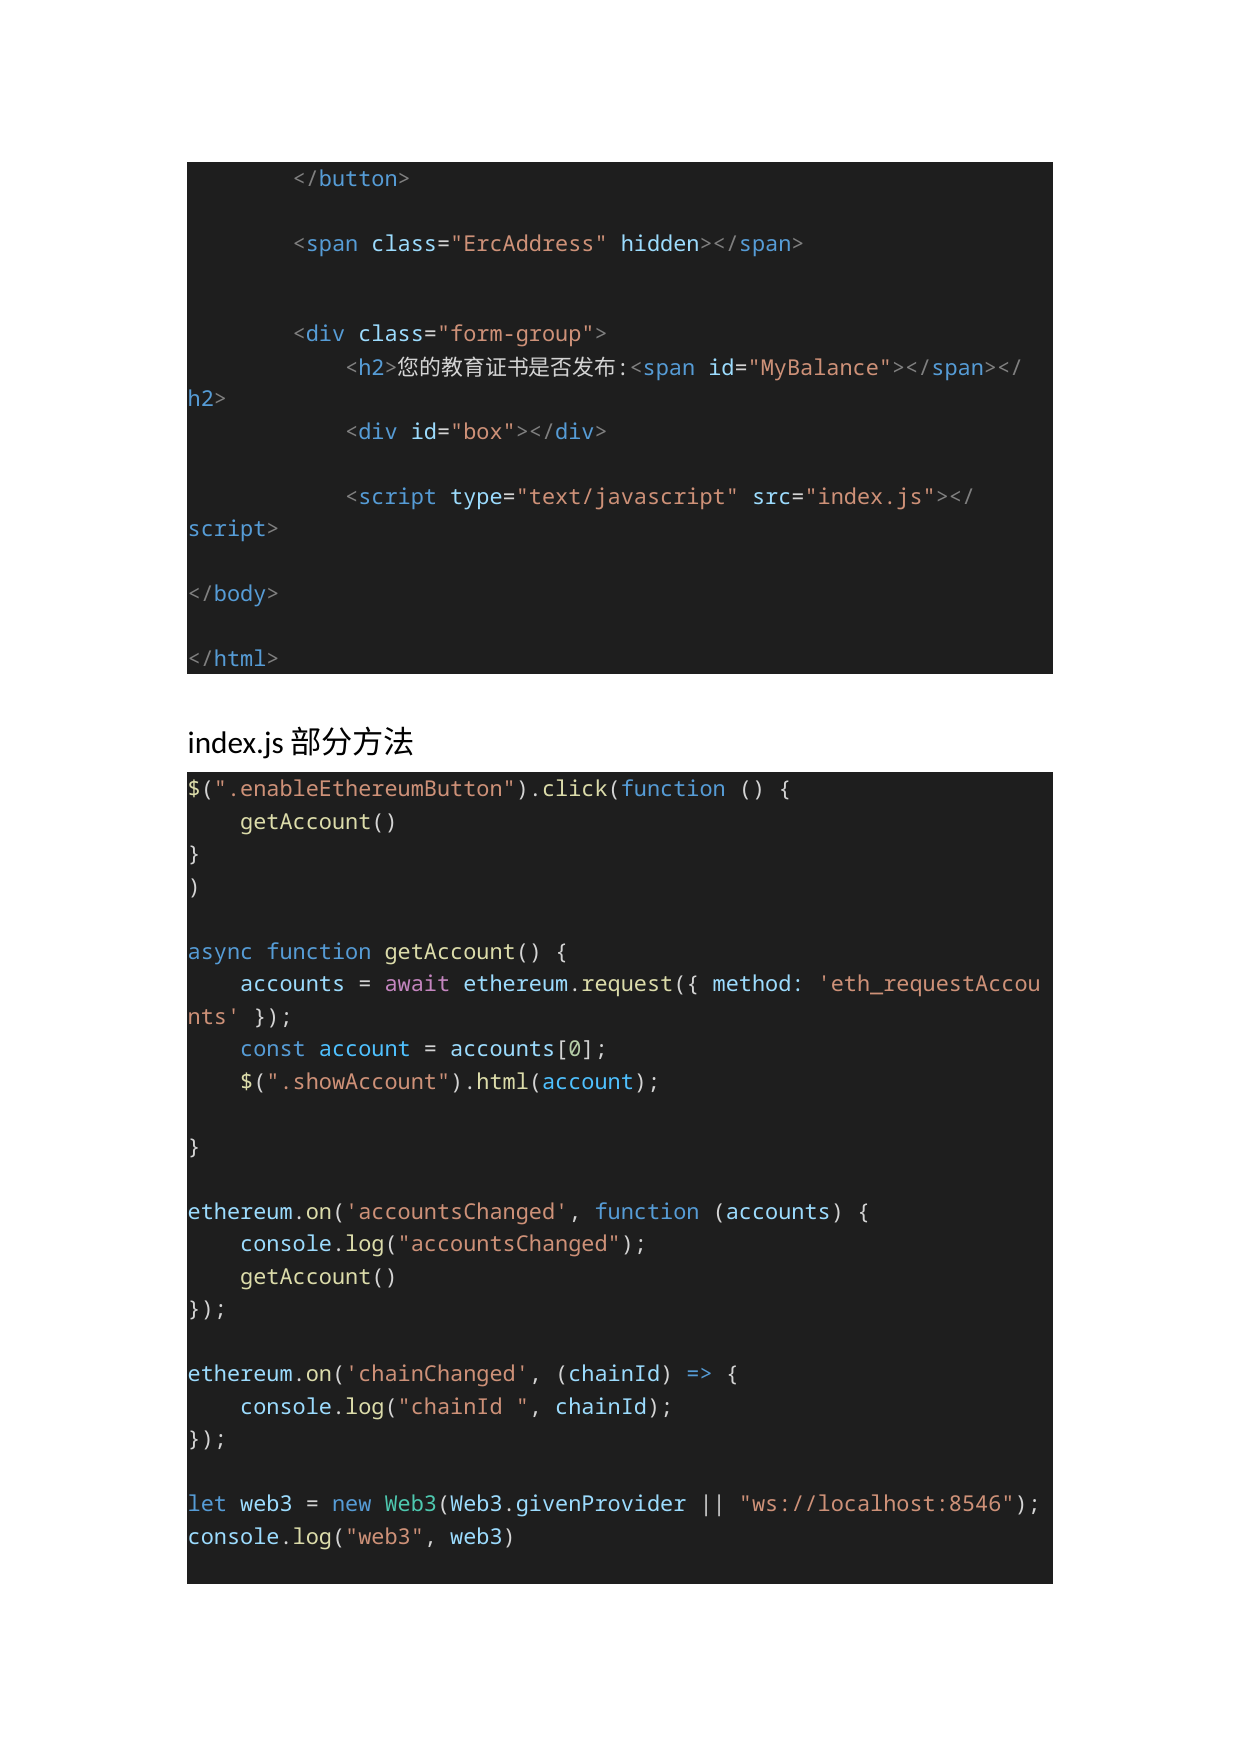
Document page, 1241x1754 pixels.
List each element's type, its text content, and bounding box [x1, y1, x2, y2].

text getAccount() [187, 804, 1053, 837]
text console.log("accountsChanged"); [187, 1227, 1053, 1259]
text $(".enableEthereumButton").click(function () { [187, 772, 1053, 804]
text </html> [187, 642, 1053, 674]
text $(".showAccount").html(account); [187, 1064, 1053, 1097]
text const account = accounts[0]; [187, 1032, 1053, 1064]
text </body> [187, 577, 1053, 609]
text } [187, 837, 1053, 869]
text <span class="ErcAddress" hidden></span> [187, 227, 1053, 259]
text ethereum.on('chainChanged', (chainId) => { [187, 1357, 1053, 1389]
text } [187, 1129, 1053, 1162]
text </button> [187, 162, 1053, 194]
text <div id="box"></div> [187, 414, 1053, 447]
text }); [187, 1422, 1053, 1454]
text ) [187, 869, 1053, 902]
text <div class="form-group"> [187, 317, 1053, 349]
text ethereum.on('accountsChanged', function (accounts) { [187, 1194, 1053, 1227]
text getAccount() [187, 1259, 1053, 1292]
text index.js部分方法 [187, 707, 1053, 772]
text async function getAccount() { [187, 934, 1053, 967]
text console.log("web3", web3) [187, 1519, 1053, 1552]
text console.log("chainId ", chainId); [187, 1389, 1053, 1422]
text <h2>您的教育证书是否发布:<span id="MyBalance"></span></h2> [187, 349, 1053, 414]
text <script type="text/javascript" src="index.js"></script> [187, 479, 1053, 544]
text }); [187, 1292, 1053, 1324]
text let web3 = new Web3(Web3.givenProvider || "ws://localhost:8546"); [187, 1487, 1053, 1519]
text accounts = await ethereum.request({ method: 'eth_requestAccounts' }); [187, 967, 1053, 1032]
